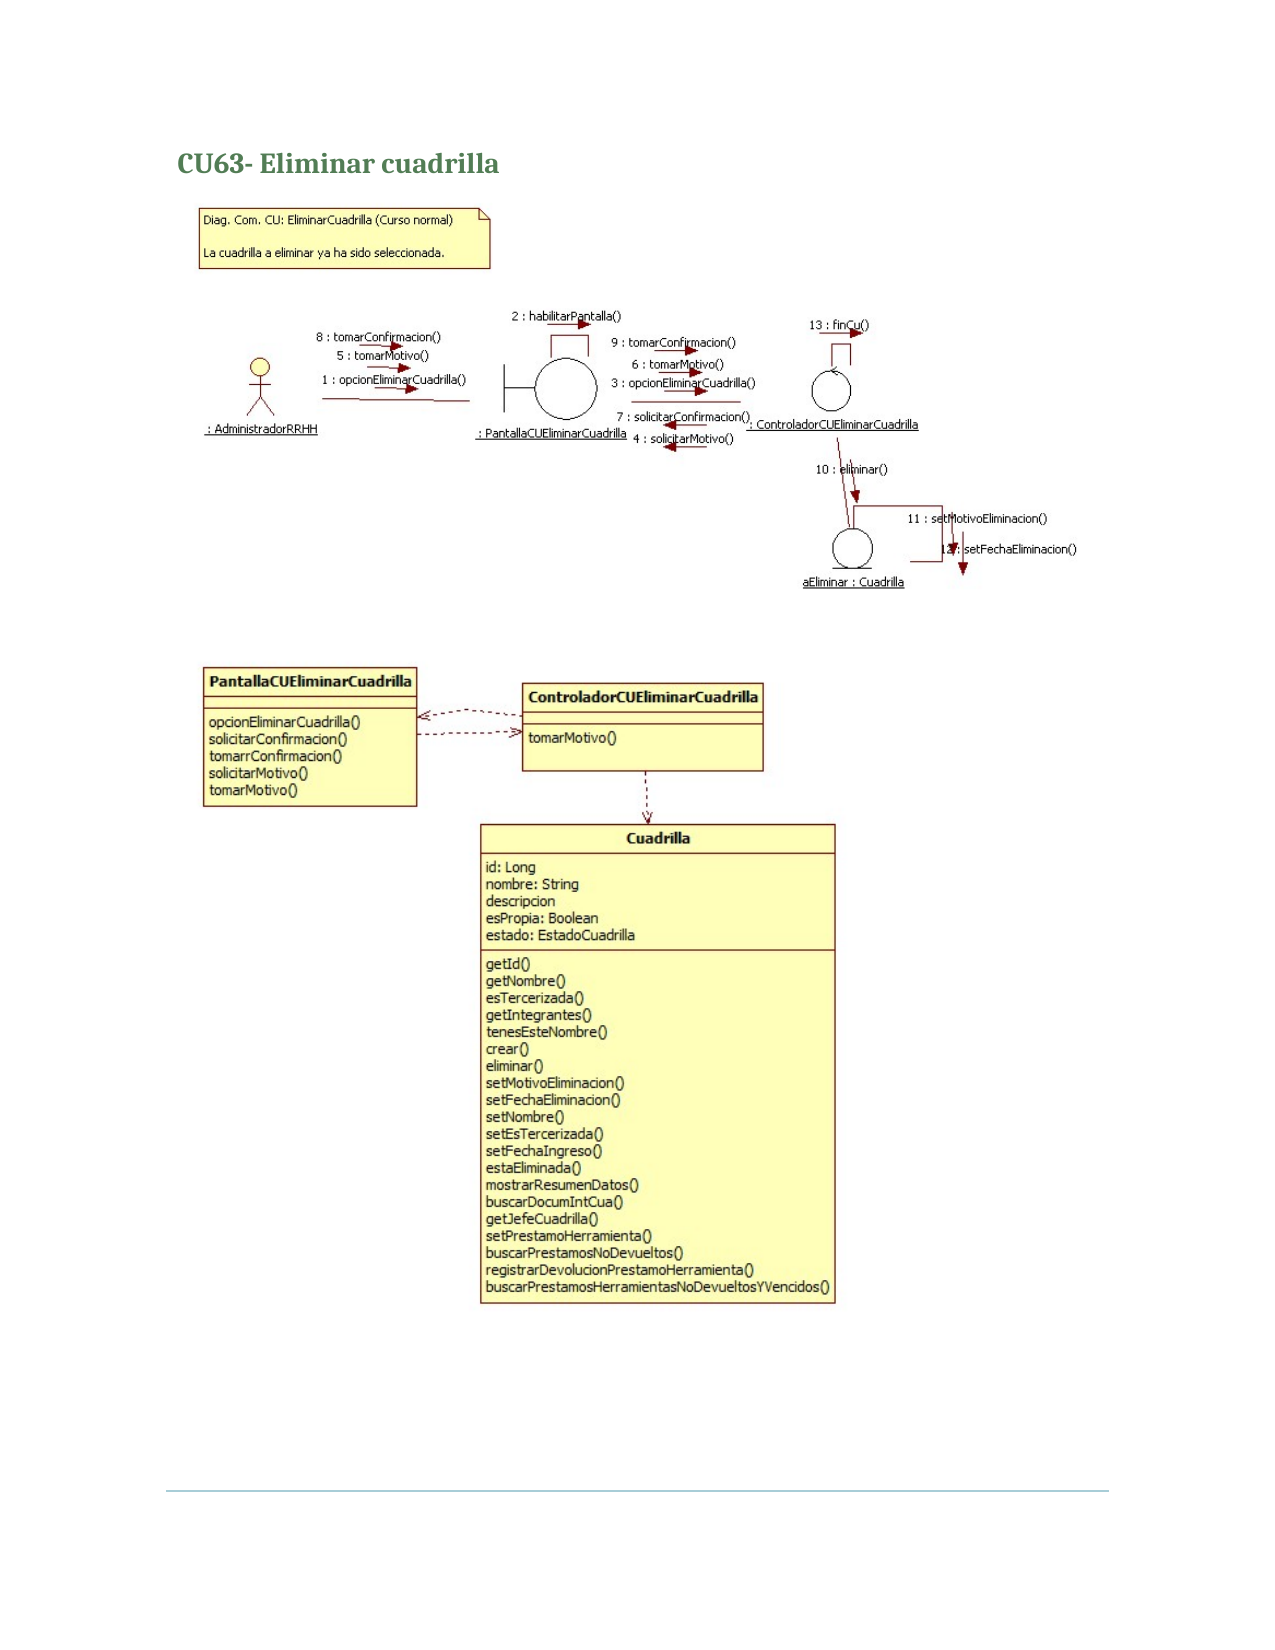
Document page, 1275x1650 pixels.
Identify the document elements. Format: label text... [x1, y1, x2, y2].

picture [177, 641, 862, 1330]
picture [177, 186, 1098, 617]
subtitle CU63- Eliminar cuadrilla [177, 148, 1098, 181]
